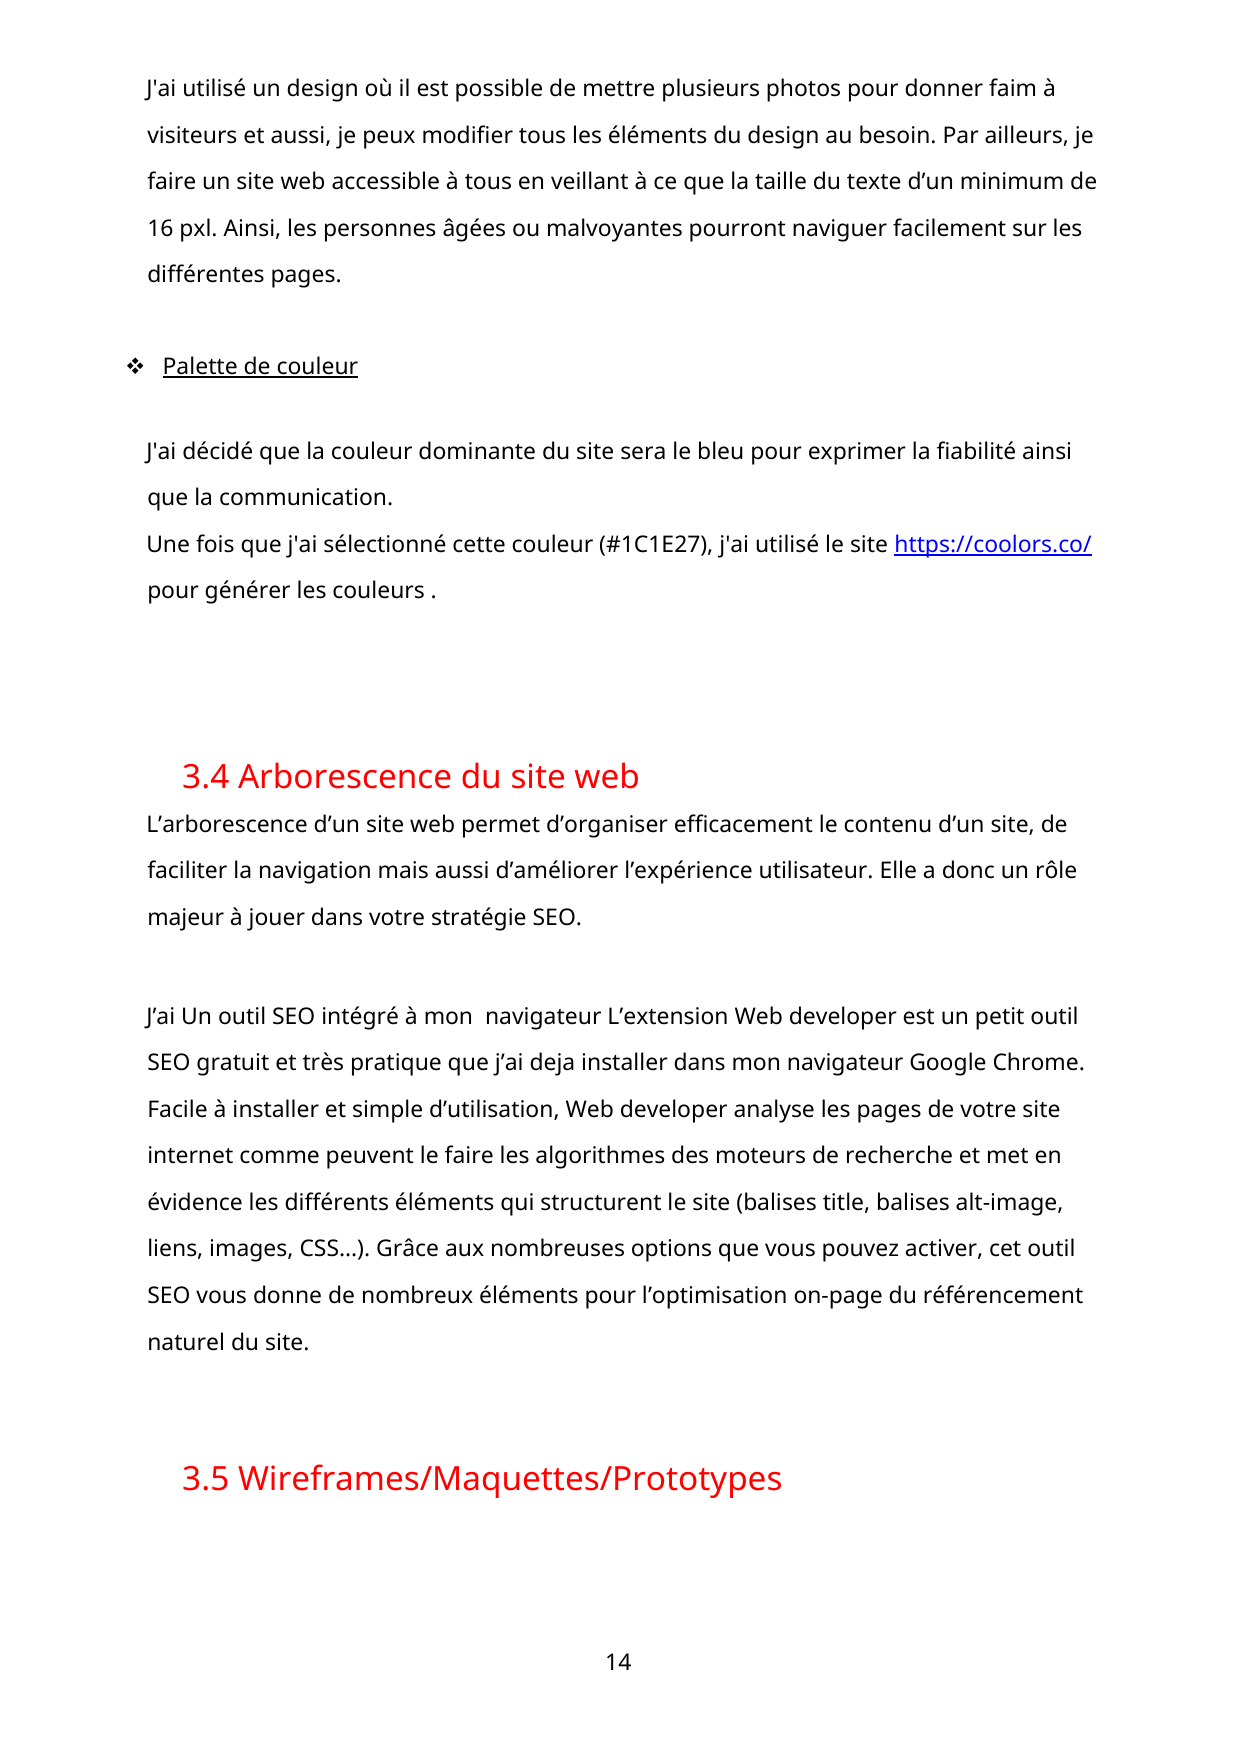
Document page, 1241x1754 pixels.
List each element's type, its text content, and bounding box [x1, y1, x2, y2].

subtitle 3.4 Arborescence du site web [147, 752, 1148, 798]
text J'ai décidé que la couleur dominante du site sera le bleu pour exprimer la fiabilité ainsi que la communication. [146, 435, 1119, 512]
subtitle 3.5 Wireframes/Maquettes/Prototypes [147, 1454, 1148, 1500]
text Une fois que j'ai sélectionné cette couleur (#1C1E27), j'ai utilisé le site https://coolors.co/ pour générer les couleurs . [146, 528, 1119, 605]
text J’ai Un outil SEO intégré à mon navigateur L’extension Web developer est un petit outil SEO gratuit et très pratique que j’ai deja installer dans mon navigateur Google Chrome. Facile à installer et simple d’utilisation, Web developer analyse les pages de votre site internet comme peuvent le faire les algorithmes des moteurs de recherche et met en évidence les différents éléments qui structurent le site (balises title, balises alt-image, liens, images, CSS…). Grâce aux nombreuses options que vous pouvez activer, cet outil SEO vous donne de nombreux éléments pour l’optimisation on-page du référencement naturel du site. [146, 999, 1119, 1357]
text L’arborescence d’un site web permet d’organiser efficacement le contenu d’un site, de faciliter la navigation mais aussi d’améliorer l’expérience utilisateur. Elle a donc un rôle majeur à jouer dans votre stratégie SEO. [146, 808, 1119, 932]
text J'ai utilisé un design où il est possible de mettre plusieurs photos pour donner faim à visiteurs et aussi, je peux modifier tous les éléments du design au besoin. Par ailleurs, je faire un site web accessible à tous en veillant à ce que la taille du texte d’un minimum de 16 pxl. Ainsi, les personnes âgées ou malvoyantes pourront naviguer facilement sur les différentes pages. [146, 72, 1119, 289]
list Palette de couleur [125, 350, 1148, 381]
